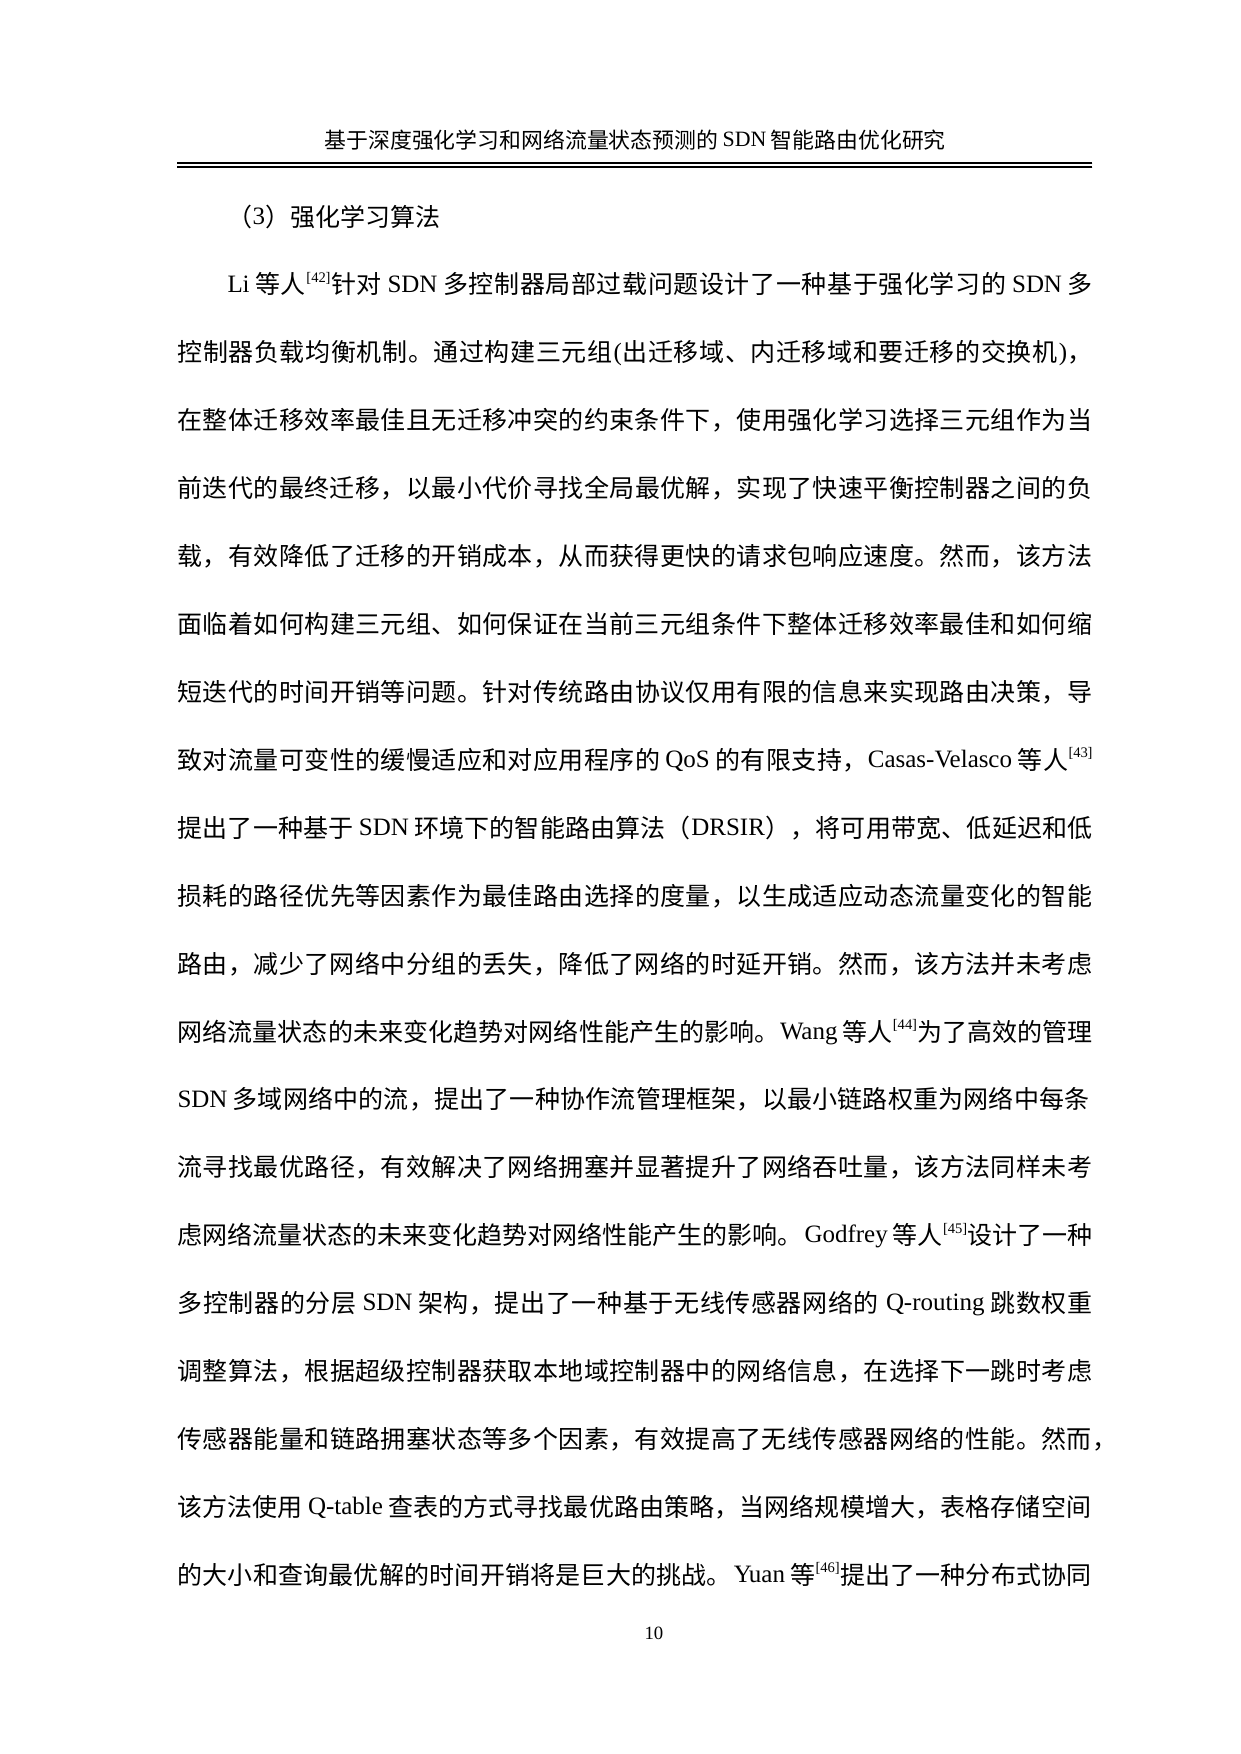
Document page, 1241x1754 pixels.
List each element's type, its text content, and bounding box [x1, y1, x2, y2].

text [177, 249, 1092, 1607]
text （3）强化学习算法 [177, 181, 1092, 249]
